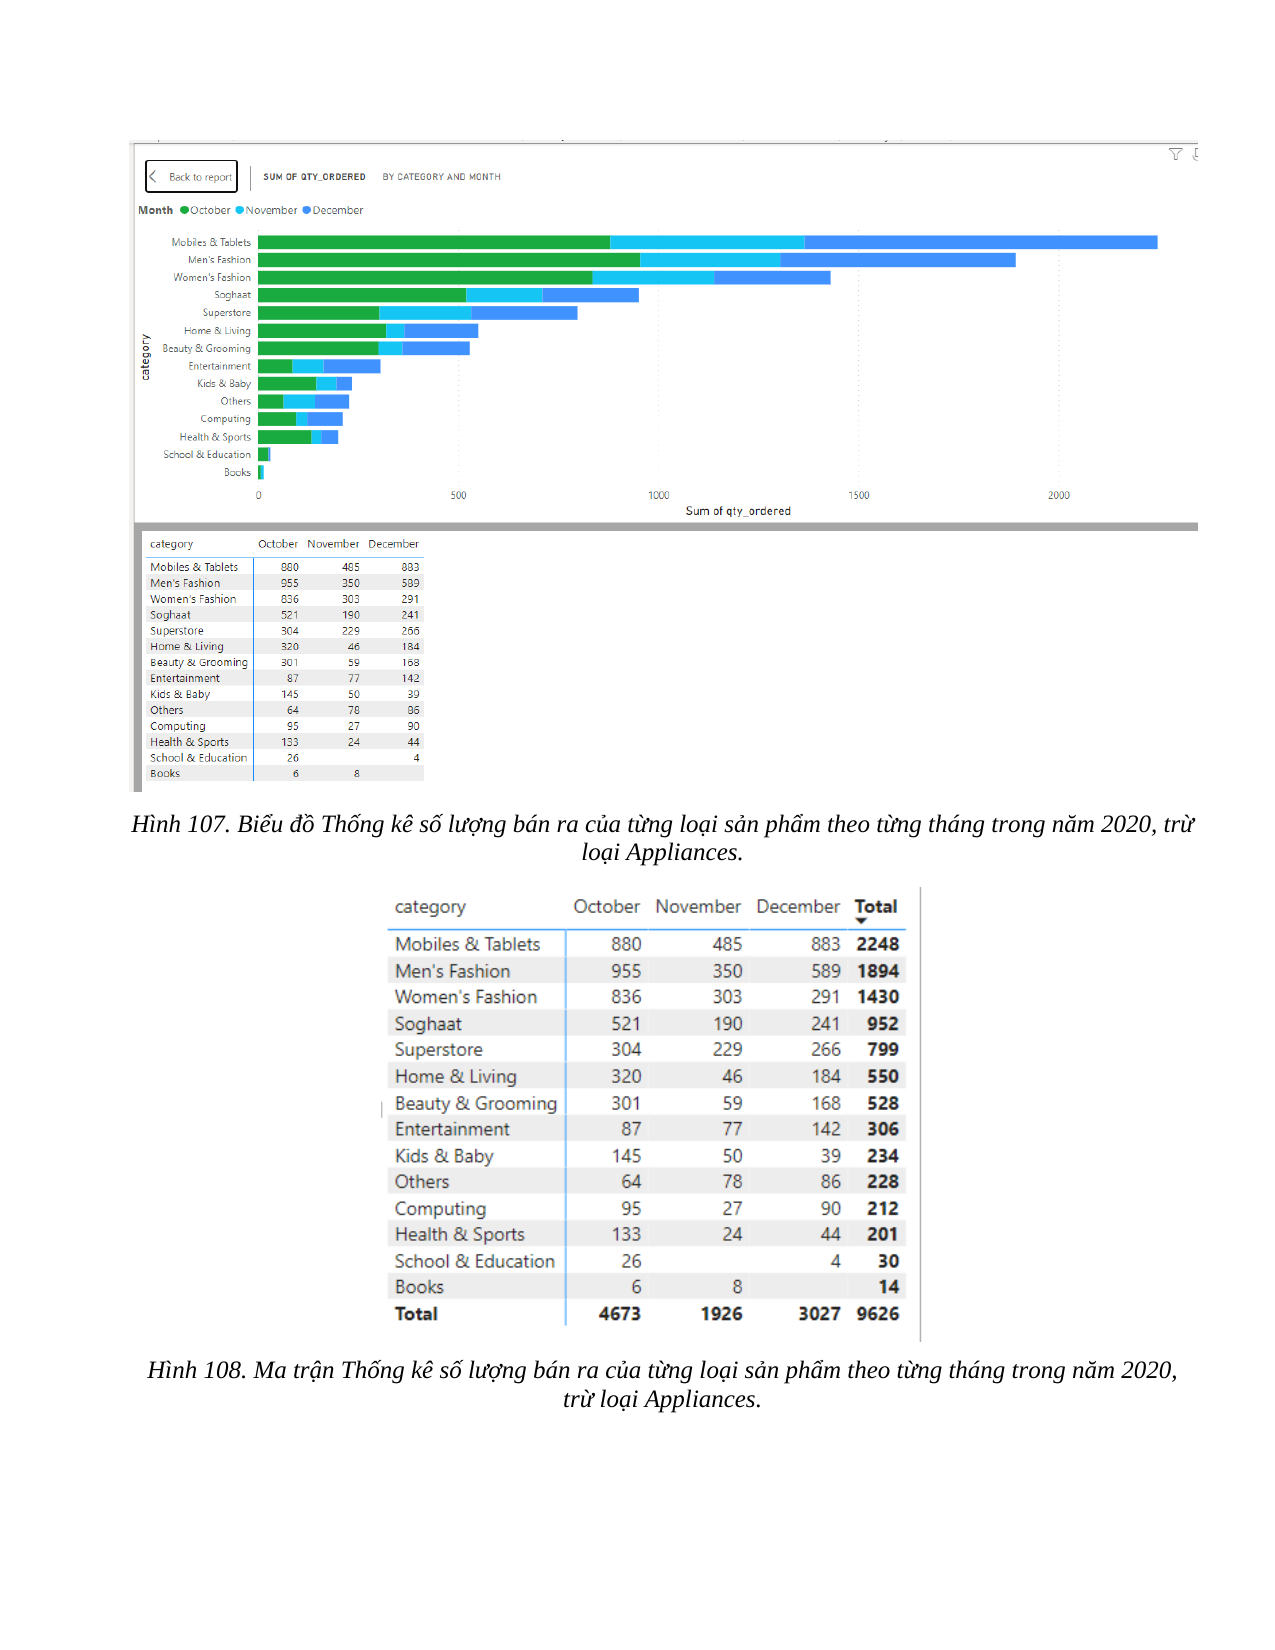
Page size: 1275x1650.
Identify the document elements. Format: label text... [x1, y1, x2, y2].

text Hình 108. Ma trận Thống kê số lượng bán ra của từng loại sản phẩm theo từng tháng trong năm 2020, trừ loại Appliances. [129, 1356, 1198, 1413]
picture [129, 140, 1198, 792]
text Hình 107. Biểu đồ Thống kê số lượng bán ra của từng loại sản phẩm theo từng tháng trong năm 2020, trừ loại Appliances. [129, 809, 1198, 866]
picture [381, 887, 924, 1342]
